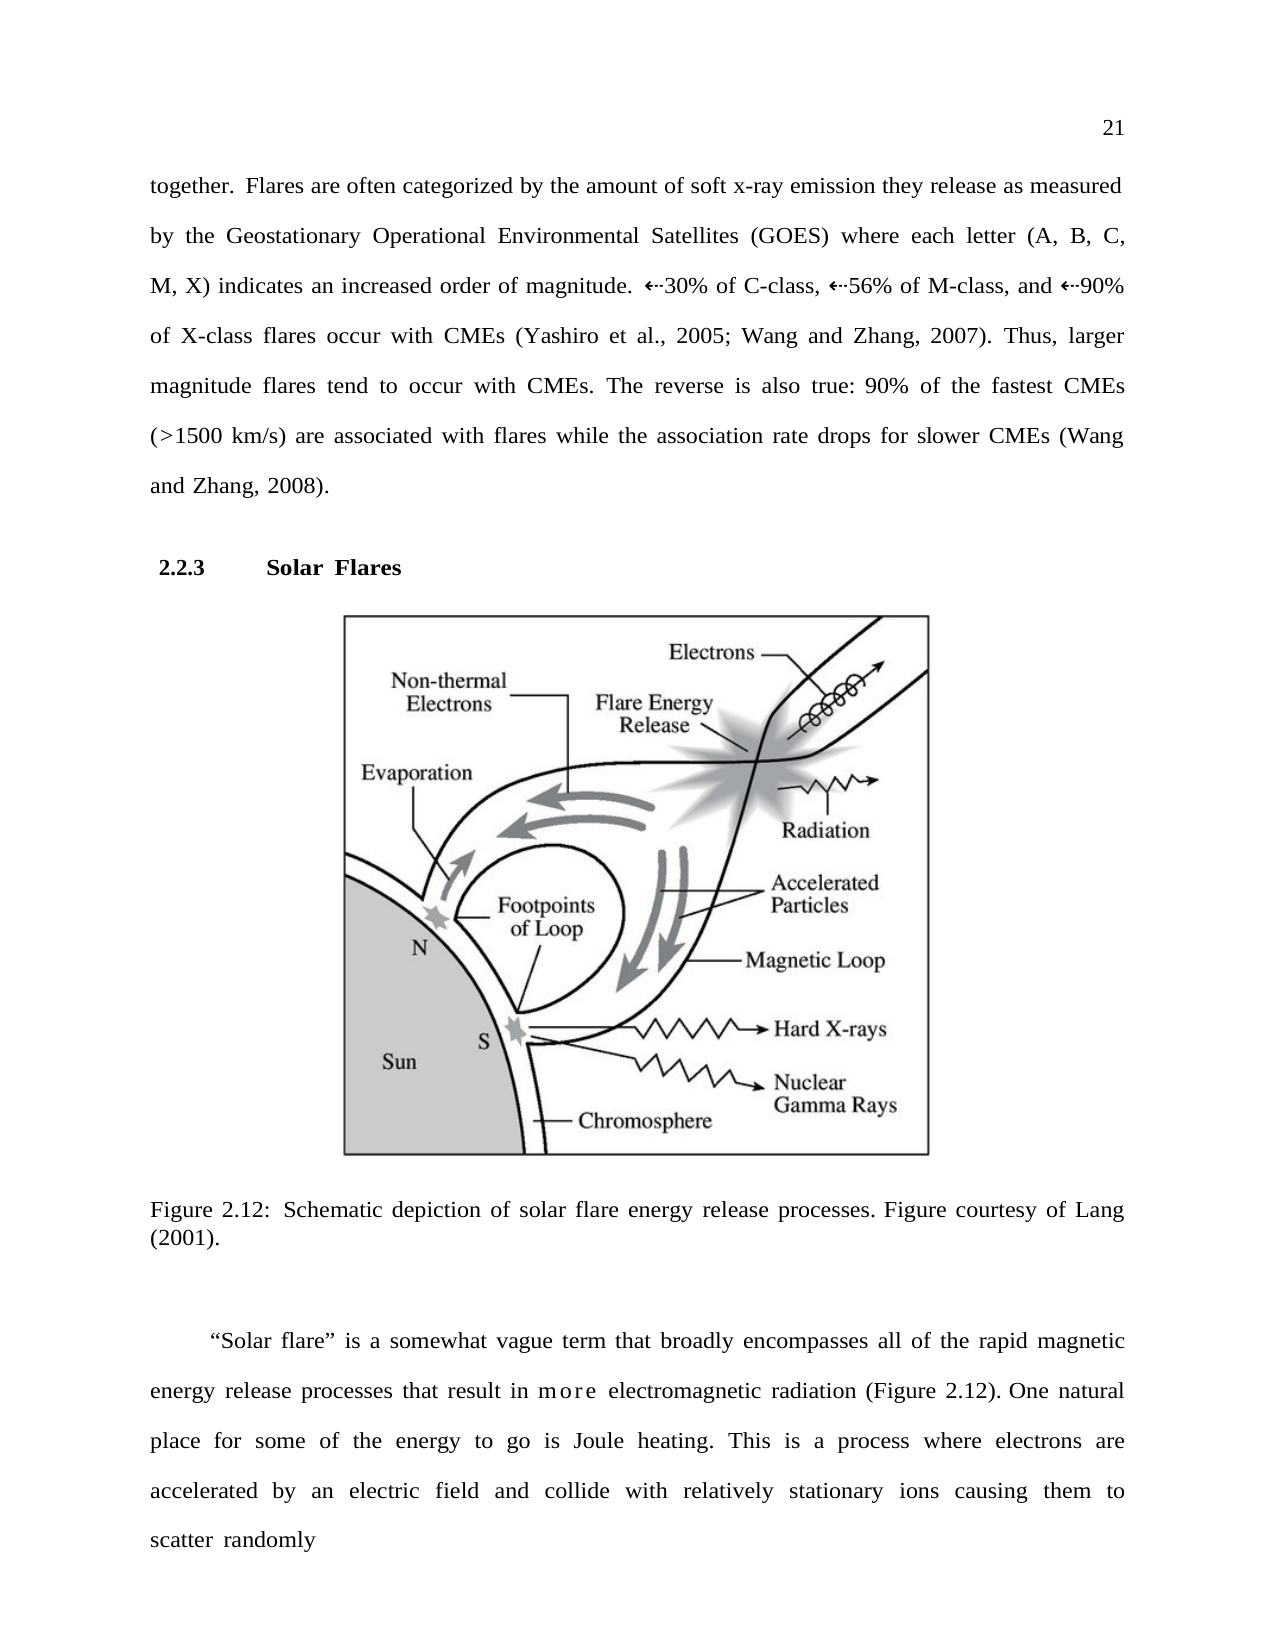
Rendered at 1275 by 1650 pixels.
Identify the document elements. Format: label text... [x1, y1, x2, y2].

subtitle Solar Flares [159, 554, 1137, 580]
text by the Geostationary Operational Environmental Satellites (GOES) where each letter (A, B, C, M, X) indicates an increased order of magnitude. ⇠30% of C-class, ⇠56% of M-class, and ⇠90% of X-class flares occur with CMEs (Yashiro et al., 2005; Wang and Zhang, 2007). Thus, larger magnitude flares tend to occur with CMEs. The reverse is also true: 90% of the fastest CMEs (>1500 km/s) are associated with flares while the association rate drops for slower CMEs (Wang and Zhang, 2008). [150, 204, 1125, 504]
picture [342, 613, 936, 1156]
text together. Flares are often categorized by the amount of soft x-ray emission they release as measured [150, 172, 1137, 199]
text “Solar flare” is a somewhat vague term that broadly encompasses all of the rapid magnetic energy release processes that result in more electromagnetic radiation (Figure 2.12). One natural place for some of the energy to go is Joule heating. This is a process where electrons are accelerated by an electric field and collide with relatively stationary ions causing them to scatter randomly [150, 1327, 1125, 1553]
text Figure 2.12: Schematic depiction of solar flare energy release processes. Figure courtesy of Lang (2001). [150, 1196, 1125, 1251]
